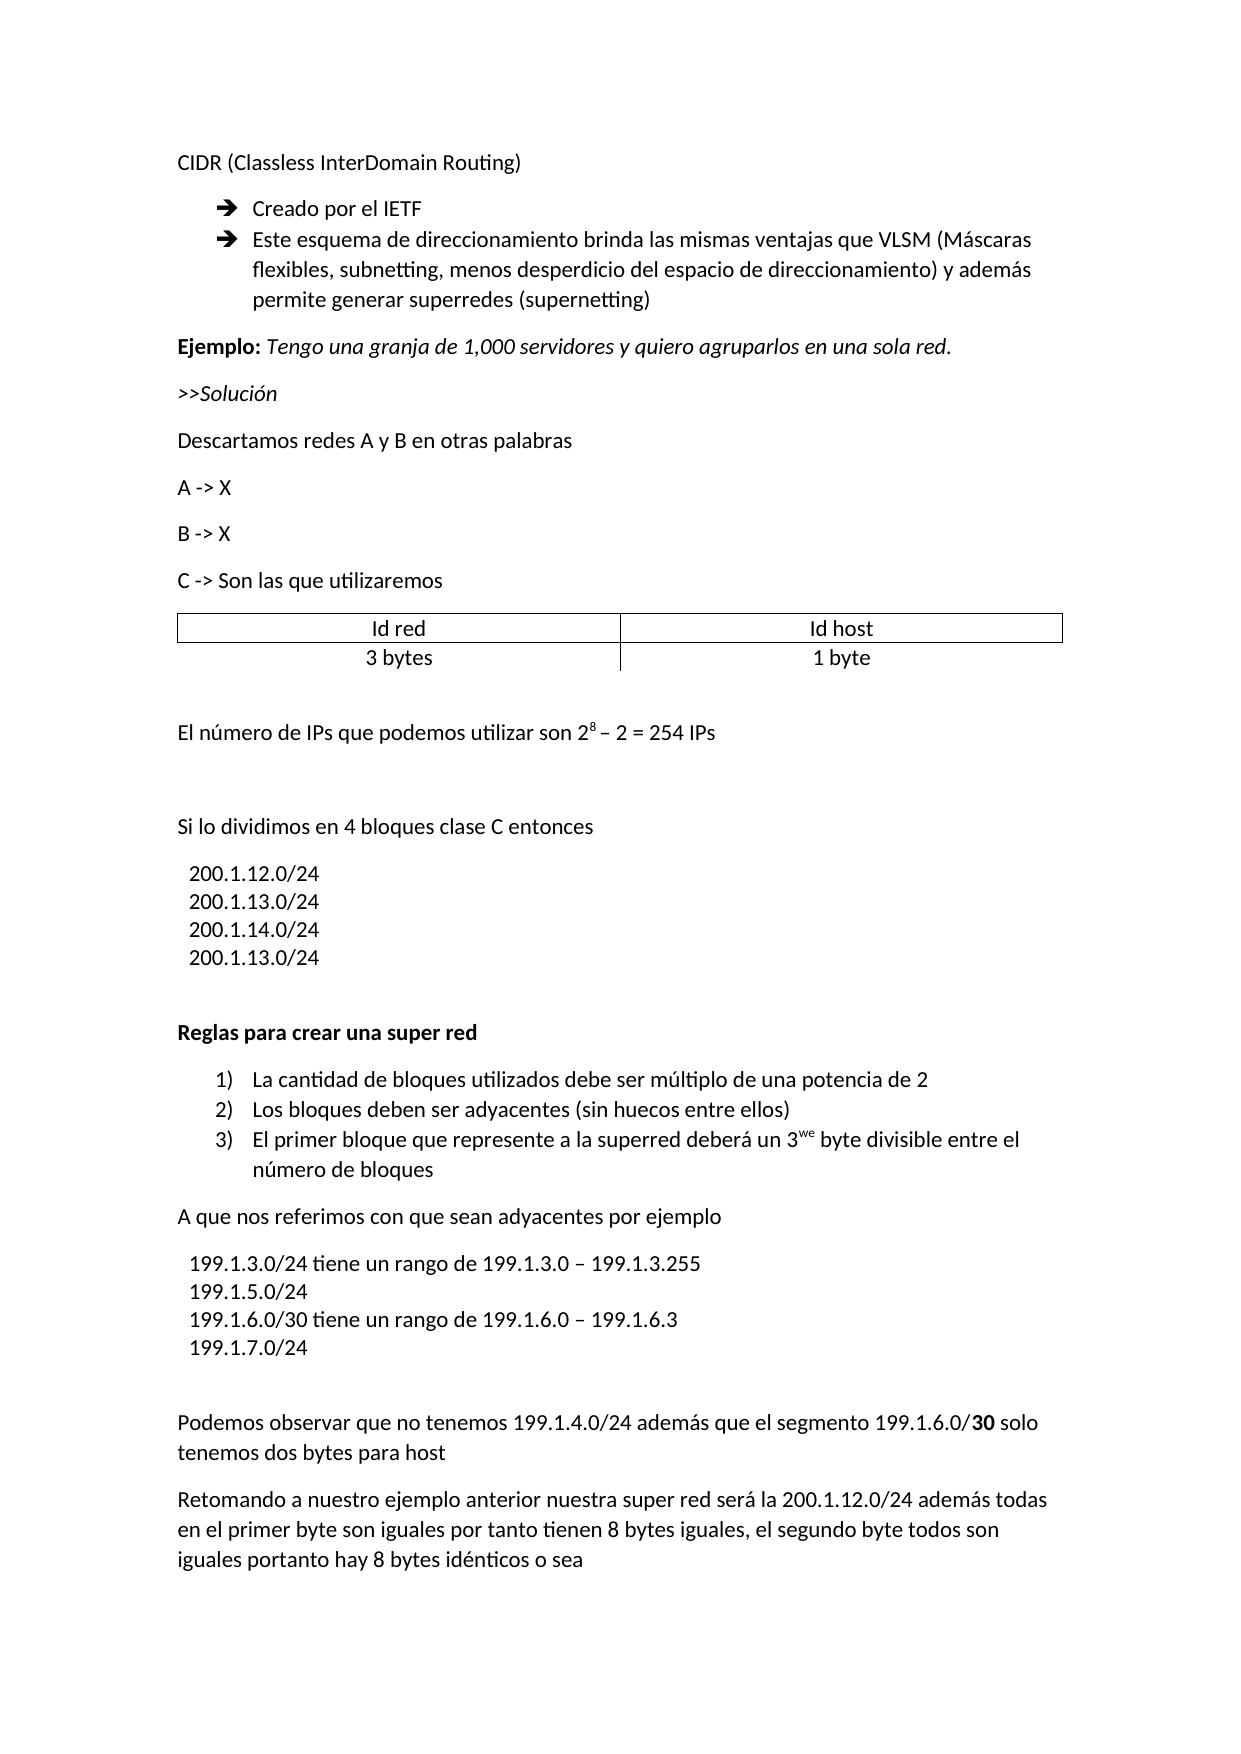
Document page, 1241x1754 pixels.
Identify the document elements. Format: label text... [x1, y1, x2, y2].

text C -> Son las que utilizaremos [177, 566, 1063, 594]
text Descartamos redes A y B en otras palabras [177, 426, 1063, 454]
table_header 199.1.3.0/24 tiene un rango de 199.1.3.0 – 199.1.3.255 [177, 1249, 1062, 1277]
table_cell 199.1.7.0/24 [177, 1333, 1062, 1361]
list Los bloques deben ser adyacentes (sin huecos entre ellos) [215, 1095, 1063, 1123]
list Creado por el IETF [215, 194, 1063, 222]
text Podemos observar que no tenemos 199.1.4.0/24 además que el segmento 199.1.6.0/30 solo tenemos dos bytes para host [177, 1408, 1063, 1466]
table_header 200.1.12.0/24 [177, 859, 1062, 887]
list La cantidad de bloques utilizados debe ser múltiplo de una potencia de 2 [215, 1065, 1063, 1093]
text Ejemplo: Tengo una granja de 1,000 servidores y quiero agruparlos en una sola red. [177, 332, 1063, 360]
list Este esquema de direccionamiento brinda las mismas ventajas que VLSM (Máscaras flexibles, subnetting, menos desperdicio del espacio de direccionamiento) y además permite generar superredes (supernetting) [215, 225, 1063, 313]
table_cell 199.1.5.0/24 [177, 1277, 1062, 1305]
table_cell 200.1.13.0/24 [177, 943, 1062, 971]
text A -> X [177, 473, 1063, 501]
text El número de IPs que podemos utilizar son 28 – 2 = 254 IPs [177, 718, 1063, 746]
text CIDR (Classless InterDomain Routing) [177, 148, 1063, 176]
table_cell 200.1.13.0/24 [177, 887, 1062, 915]
text A que nos referimos con que sean adyacentes por ejemplo [177, 1202, 1063, 1230]
table_cell 199.1.6.0/30 tiene un rango de 199.1.6.0 – 199.1.6.3 [177, 1305, 1062, 1333]
table_header Id red [178, 614, 620, 642]
table_cell 200.1.14.0/24 [177, 915, 1062, 943]
text Reglas para crear una super red [177, 1018, 1063, 1046]
list El primer bloque que represente a la superred deberá un 3we byte divisible entre el número de bloques [215, 1125, 1063, 1183]
table_cell 1 byte [621, 643, 1062, 671]
text >>Solución [177, 379, 1063, 407]
table_cell 3 bytes [178, 643, 620, 671]
text Retomando a nuestro ejemplo anterior nuestra super red será la 200.1.12.0/24 además todas en el primer byte son iguales por tanto tienen 8 bytes iguales, el segundo byte todos son iguales portanto hay 8 bytes idénticos o sea [177, 1485, 1063, 1573]
text Si lo dividimos en 4 bloques clase C entonces [177, 812, 1063, 840]
table_header Id host [621, 614, 1062, 642]
text B -> X [177, 519, 1063, 547]
